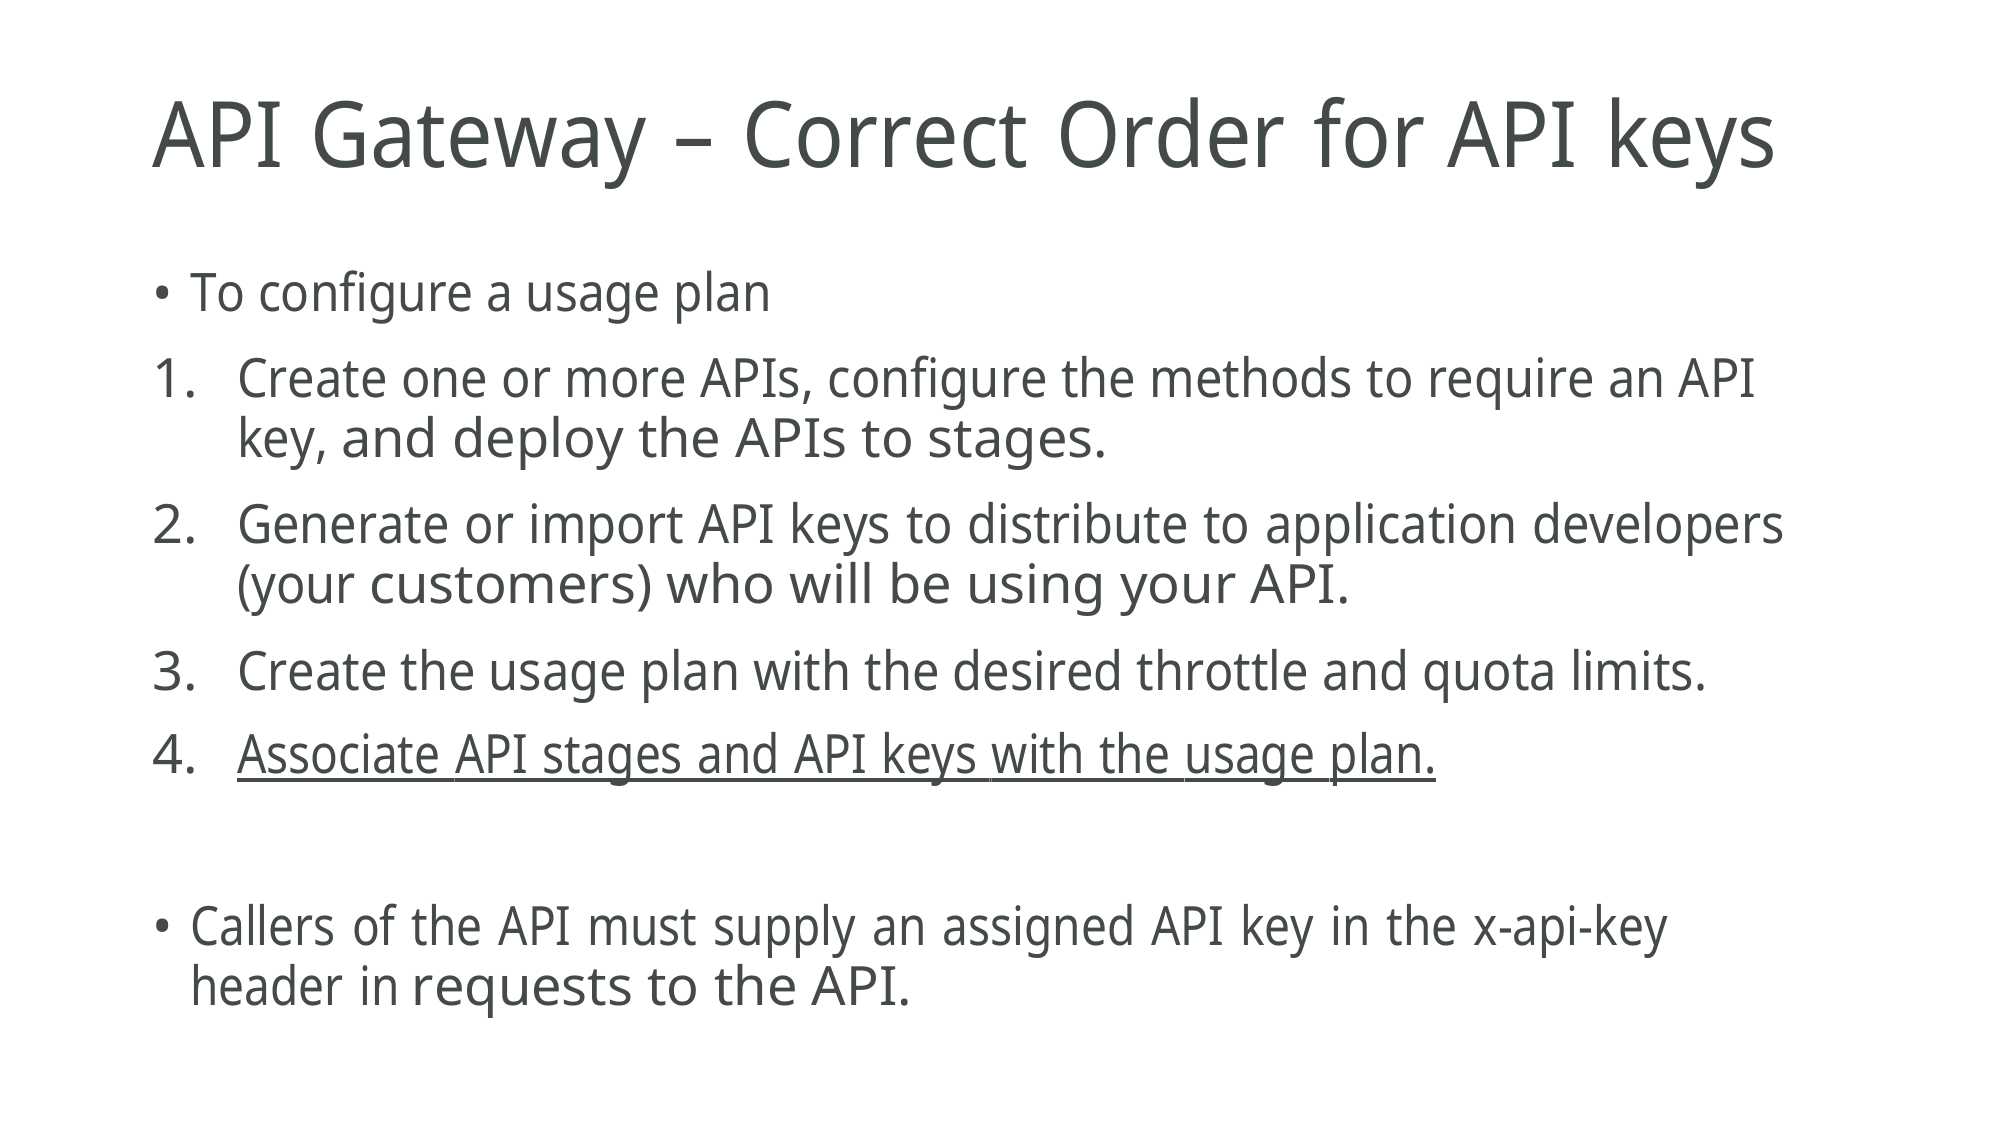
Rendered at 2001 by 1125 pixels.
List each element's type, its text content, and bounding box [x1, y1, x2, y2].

list Create the usage plan with the desired throttle and quota limits. [152, 632, 1994, 706]
list Generate or import API keys to distribute to application developers (your customers) who will be using your API. [152, 494, 1811, 619]
list Associate API stages and API keys with the usage plan. [152, 716, 1994, 789]
list Callers of the API must supply an assigned API key in the x-api-key header in requests to the API. [152, 896, 1824, 1021]
subtitle API Gateway – Correct Order for API keys [152, 69, 1994, 194]
list To configure a usage plan [152, 255, 1994, 329]
list Create one or more APIs, configure the methods to require an API key, and deploy the APIs to stages. [152, 348, 1772, 473]
